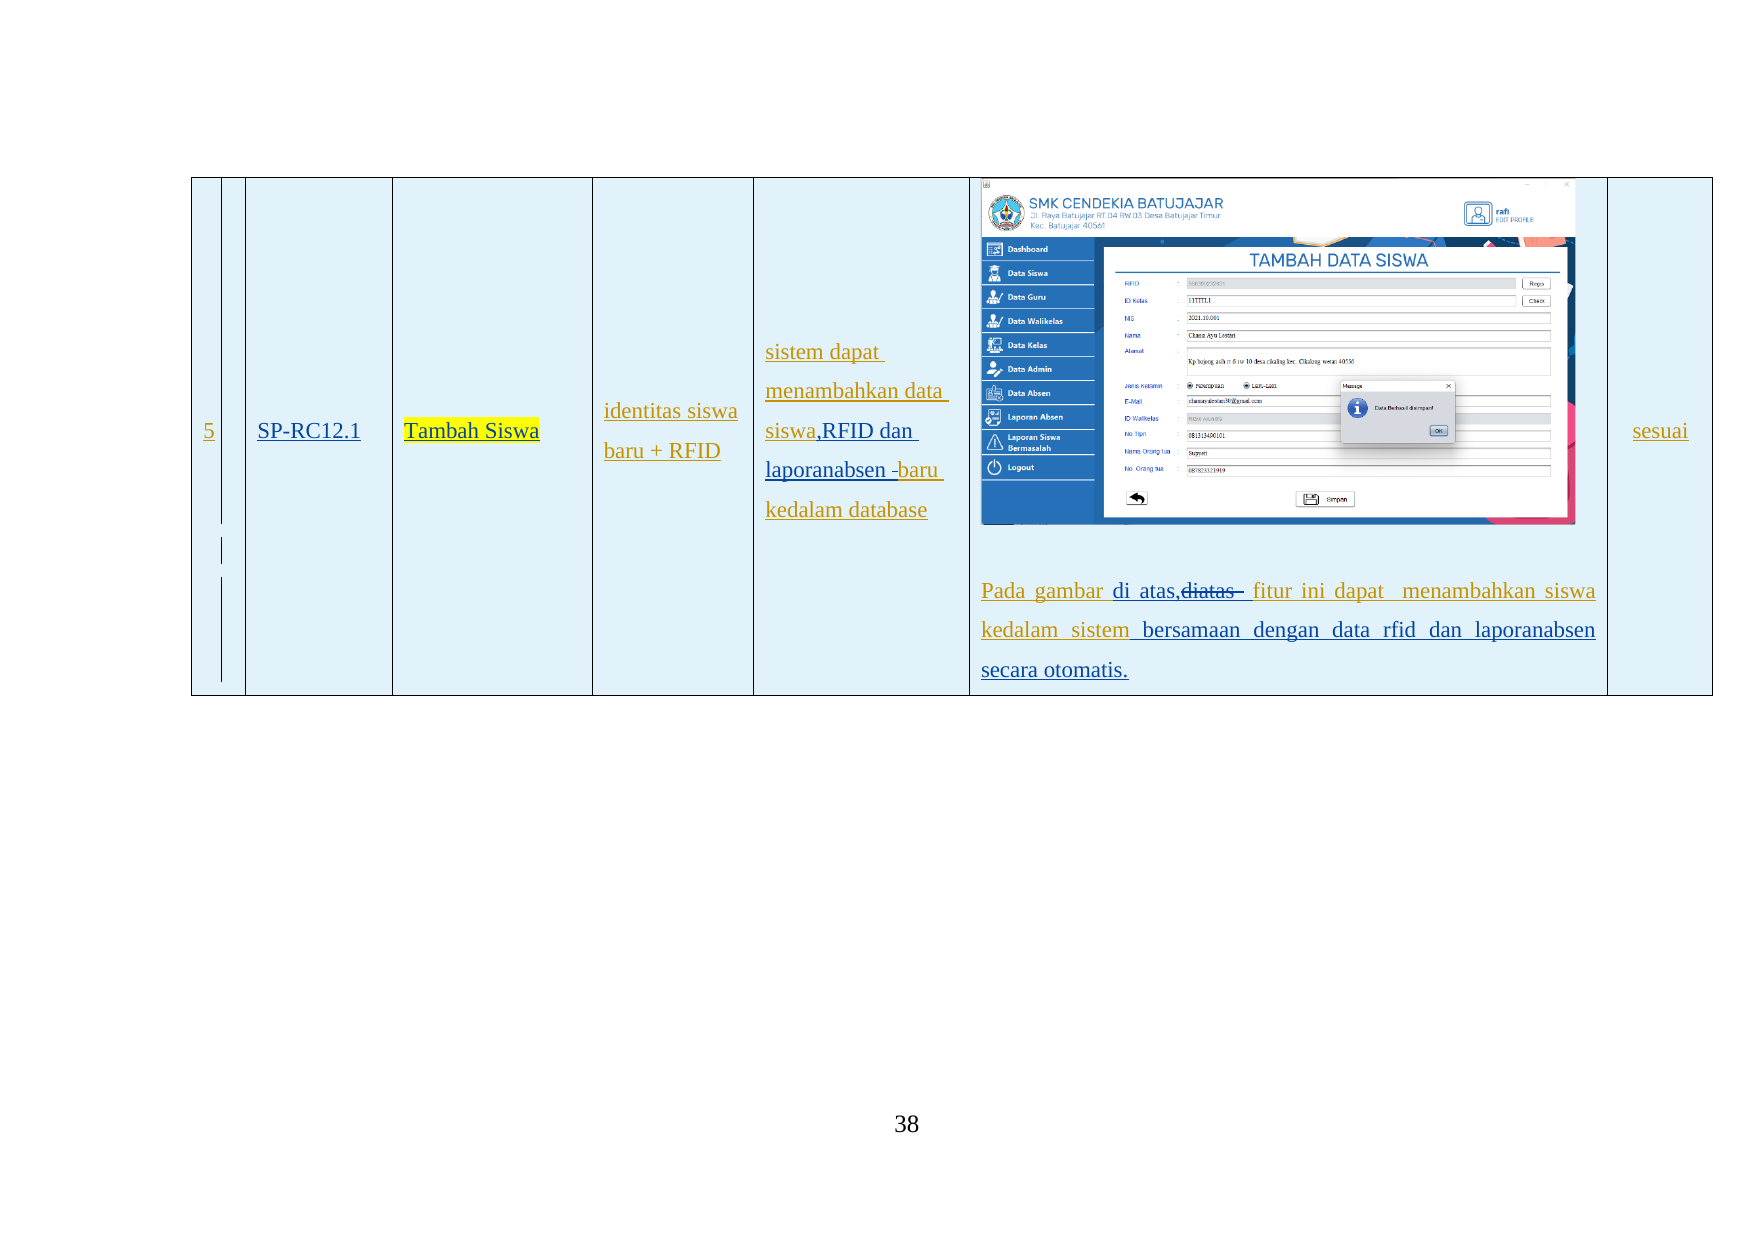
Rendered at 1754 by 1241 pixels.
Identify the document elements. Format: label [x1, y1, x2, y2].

picture [980, 178, 1576, 525]
